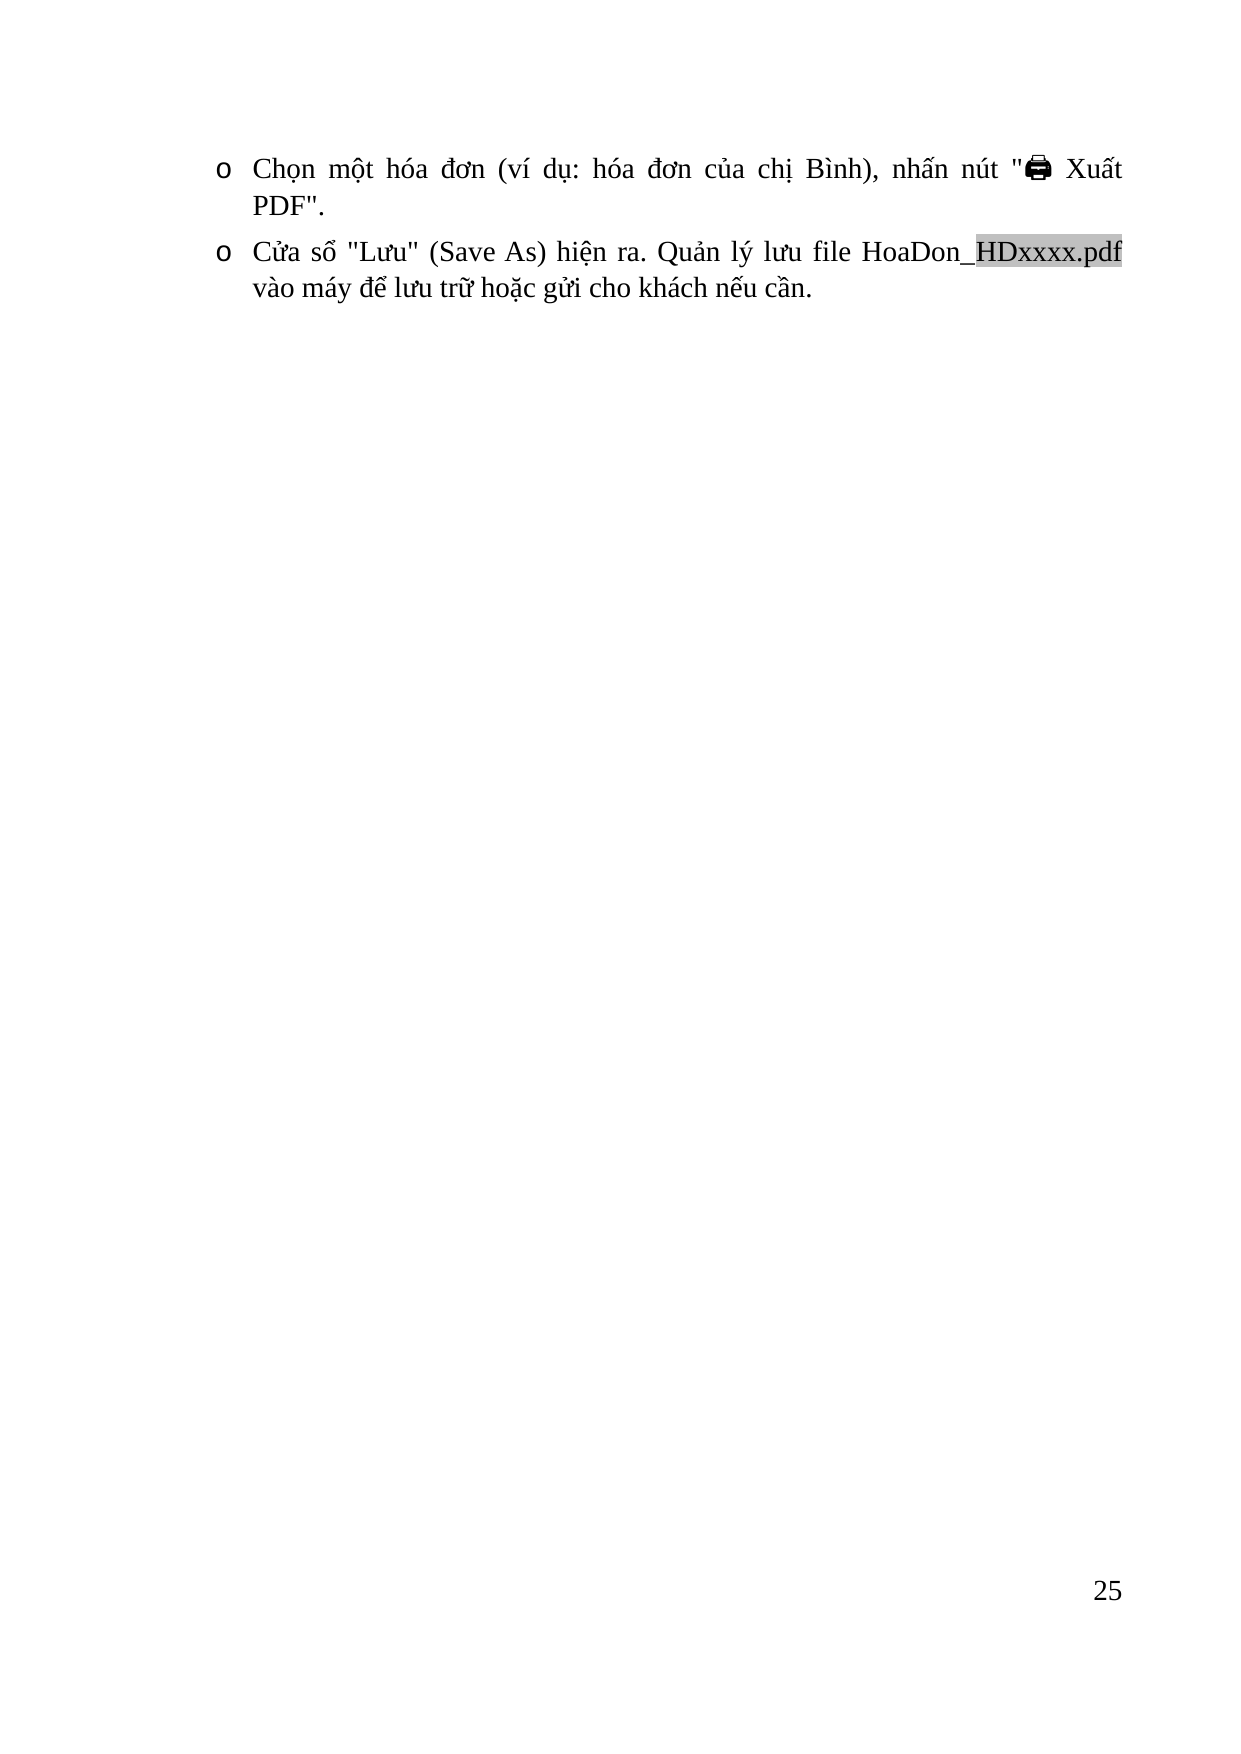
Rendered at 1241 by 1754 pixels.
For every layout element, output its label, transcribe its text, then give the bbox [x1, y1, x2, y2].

list Chọn một hóa đơn (ví dụ: hóa đơn của chị Bình), nhấn nút "🖨️ Xuất PDF". [215, 148, 1122, 221]
list Cửa sổ "Lưu" (Save As) hiện ra. Quản lý lưu file HoaDon_HDxxxx.pdf vào máy để lưu trữ hoặc gửi cho khách nếu cần. [215, 234, 1122, 303]
